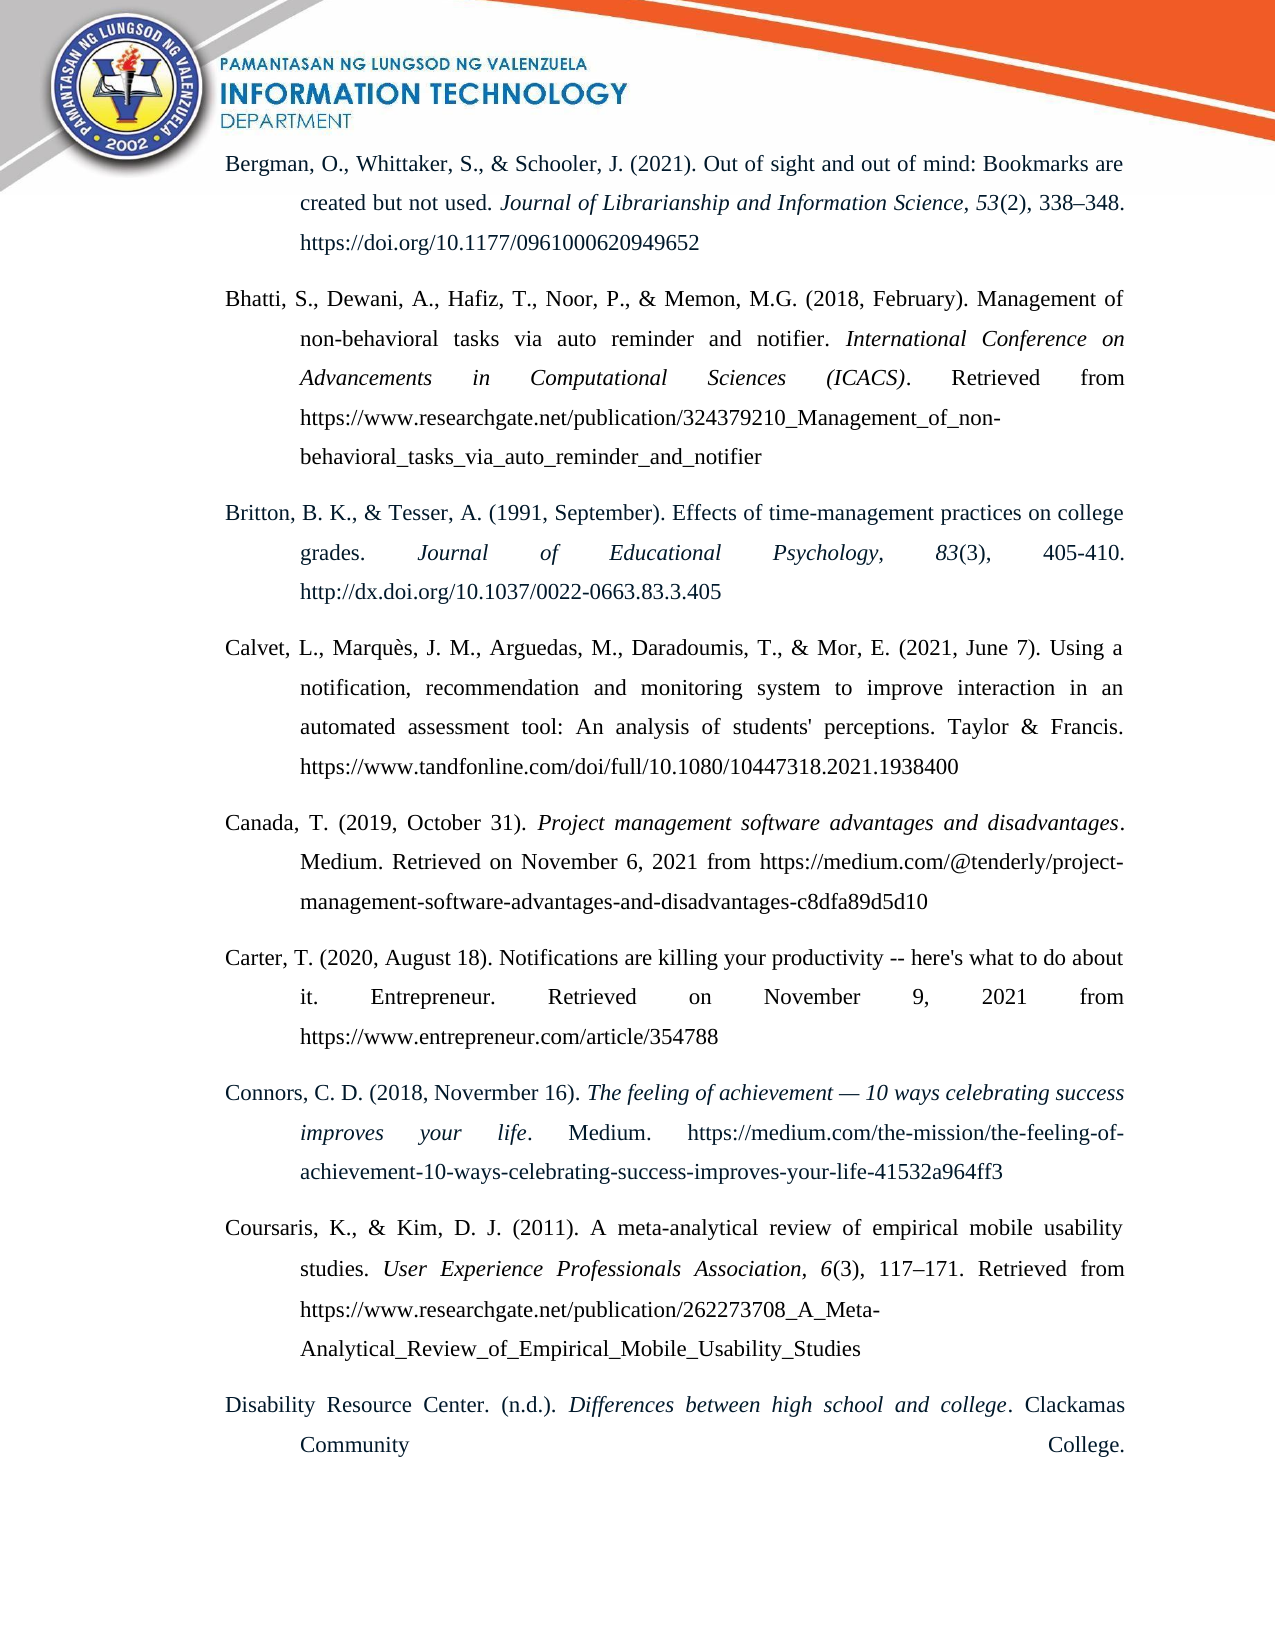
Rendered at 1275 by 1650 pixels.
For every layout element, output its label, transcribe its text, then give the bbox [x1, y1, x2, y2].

text Connors, C. D. (2018, Novermber 16). The feeling of achievement — 10 ways celebrating success improves your life. Medium. https://medium.com/the-mission/the-feeling-of-achievement-10-ways-celebrating-success-improves-your-life-41532a964ff3 [225, 1079, 1125, 1184]
picture [0, 0, 1275, 195]
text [225, 1391, 1125, 1457]
text Coursaris, K., & Kim, D. J. (2011). A meta-analytical review of empirical mobile usability studies. User Experience Professionals Association, 6(3), 117–171. Retrieved from https://www.researchgate.net/publication/262273708_A_Meta-Analytical_Review_of_Empirical_Mobile_Usability_Studies [225, 1214, 1125, 1361]
text Britton, B. K., & Tesser, A. (1991, September). Effects of time-management practices on college grades. Journal of Educational Psychology, 83(3), 405-410. http://dx.doi.org/10.1037/0022-0663.83.3.405 [225, 499, 1125, 604]
text Bergman, O., Whittaker, S., & Schooler, J. (2021). Out of sight and out of mind: Bookmarks are created but not used. Journal of Librarianship and Information Science, 53(2), 338–348. https://doi.org/10.1177/0961000620949652 [225, 150, 1125, 255]
text Calvet, L., Marquès, J. M., Arguedas, M., Daradoumis, T., & Mor, E. (2021, June 7). Using a notification, recommendation and monitoring system to improve interaction in an automated assessment tool: An analysis of students' perceptions. Taylor & Francis. https://www.tandfonline.com/doi/full/10.1080/10447318.2021.1938400 [225, 634, 1125, 779]
text Bhatti, S., Dewani, A., Hafiz, T., Noor, P., & Memon, M.G. (2018, February). Management of non-behavioral tasks via auto reminder and notifier. International Conference on Advancements in Computational Sciences (ICACS). Retrieved from https://www.researchgate.net/publication/324379210_Management_of_non-behavioral_tasks_via_auto_reminder_and_notifier [225, 285, 1125, 469]
text Canada, T. (2019, October 31). Project management software advantages and disadvantages. Medium. Retrieved on November 6, 2021 from https://medium.com/@tenderly/project-management-software-advantages-and-disadvantages-c8dfa89d5d10 [225, 809, 1125, 914]
text Carter, T. (2020, August 18). Notifications are killing your productivity -- here's what to do about it. Entrepreneur. Retrieved on November 9, 2021 from https://www.entrepreneur.com/article/354788 [225, 944, 1125, 1049]
